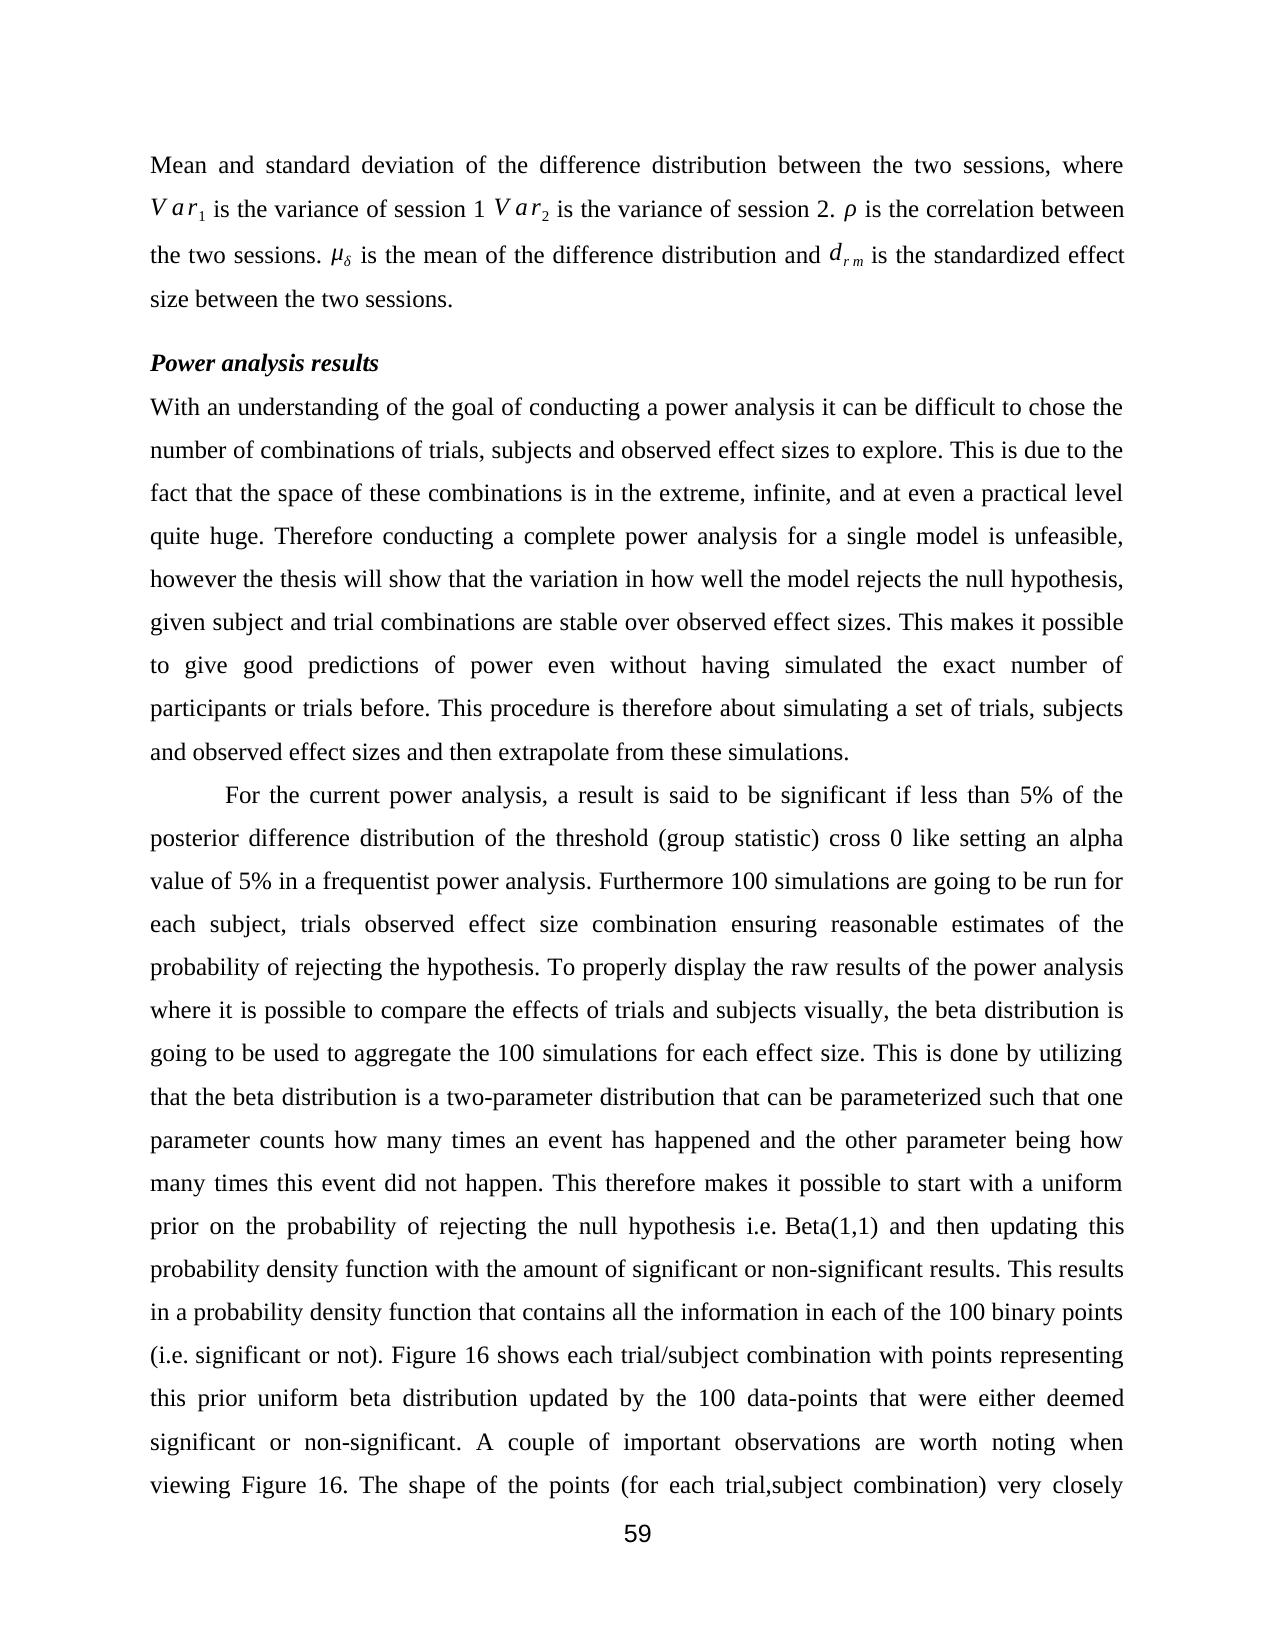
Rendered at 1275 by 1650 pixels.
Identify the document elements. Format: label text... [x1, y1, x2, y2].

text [150, 780, 1125, 1498]
subtitle Power analysis results [150, 348, 1125, 377]
text Mean and standard deviation of the difference distribution between the two sessions, where is the variance of session 1 is the variance of session 2. is the correlation between the two sessions. is the mean of the difference distribution and is the standardized effect size between the two sessions. [150, 150, 1125, 313]
text With an understanding of the goal of conducting a power analysis it can be difficult to chose the number of combinations of trials, subjects and observed effect sizes to explore. This is due to the fact that the space of these combinations is in the extreme, infinite, and at even a practical level quite huge. Therefore conducting a complete power analysis for a single model is unfeasible, however the thesis will show that the variation in how well the model rejects the null hypothesis, given subject and trial combinations are stable over observed effect sizes. This makes it possible to give good predictions of power even without having simulated the exact number of participants or trials before. This procedure is therefore about simulating a set of trials, subjects and observed effect sizes and then extrapolate from these simulations. [150, 392, 1125, 765]
